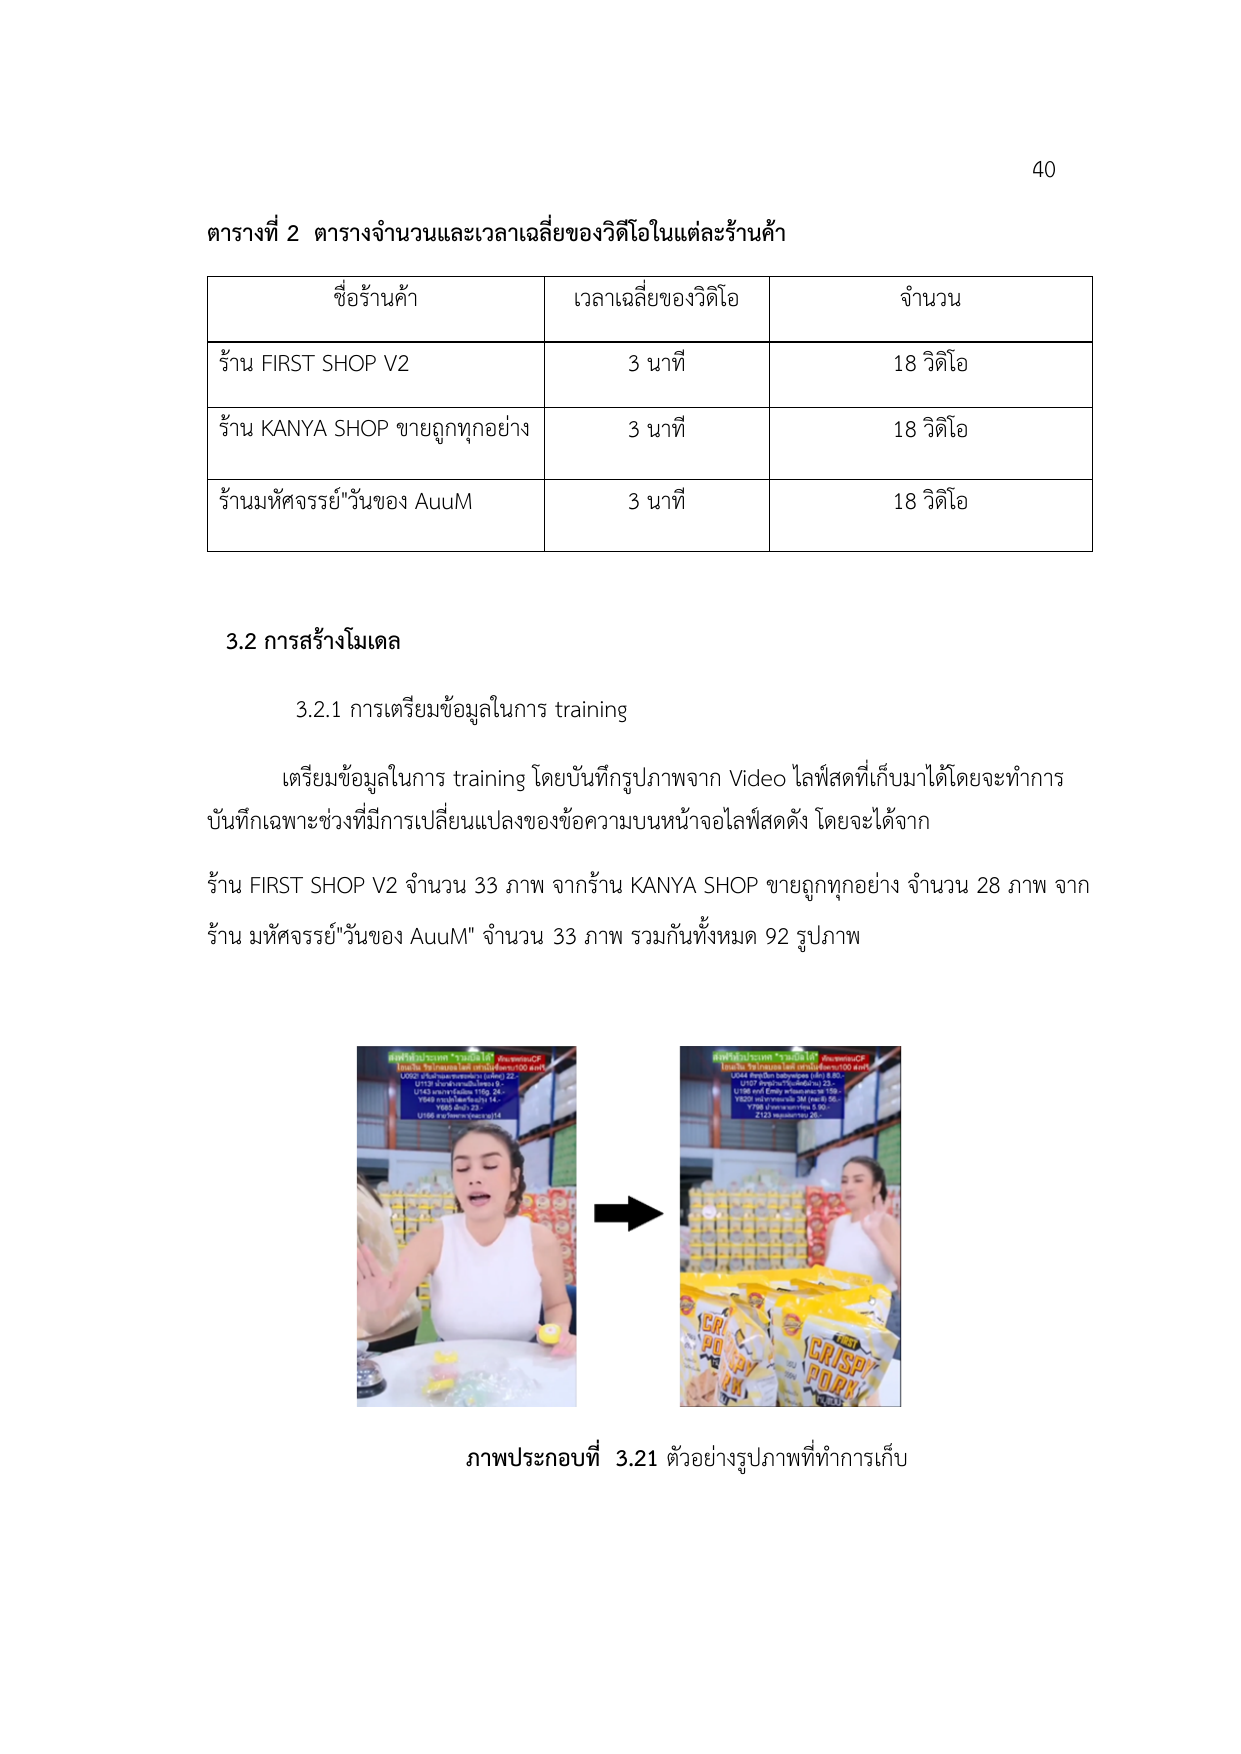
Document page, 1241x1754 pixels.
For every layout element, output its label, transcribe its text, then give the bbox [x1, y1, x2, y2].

picture [356, 1046, 902, 1407]
subtitle การเตรียมข้อมูลในการ training [207, 688, 1092, 726]
table_cell 18 วิดิโอ [770, 480, 1092, 551]
table_header เวลาเฉลี่ยของวิดิโอ [545, 277, 769, 341]
table_cell 3 นาที [545, 343, 769, 407]
table_cell ร้านมหัศจรรย์"วันของAuuM [208, 480, 544, 551]
table_cell 3 นาที [545, 480, 769, 551]
table_cell ร้าน FIRST SHOP V2 [208, 343, 544, 407]
table_cell 3 นาที [545, 408, 769, 479]
table_header จำนวน [770, 277, 1092, 341]
table_header ชื่อร้านค้า [208, 277, 544, 341]
table_cell 18 วิดิโอ [770, 343, 1092, 407]
text ตารางที่ 2 ตารางจำนวนและเวลาเฉลี่ยของวิดีโอในแต่ละร้านค้า [207, 212, 1092, 249]
table_cell 18 วิดิโอ [770, 408, 1092, 479]
text เตรียมข้อมูลในการ training โดยบันทึกรูปภาพจาก Video ไลฟ์สดที่เก็บมาได้โดยจะทำการบันทึกเฉพาะช่วงที่มีการเปลี่ยนแปลงของข้อความบนหน้าจอไลฟ์สดดัง โดยจะได้จาก [207, 757, 1092, 838]
table_cell ร้านKANYA SHOP ขายถูกทุกอย่าง [208, 408, 544, 479]
subtitle การสร้างโมเดล [226, 620, 1092, 658]
text ร้าน FIRST SHOP V2 จำนวน 33 ภาพ จากร้าน KANYA SHOP ขายถูกทุกอย่าง จำนวน 28 ภาพ จากร้าน มหัศจรรย์"วันของAuuM" จำนวน 33 ภาพ รวมกันทั้งหมด 92 รูปภาพ [207, 864, 1092, 954]
